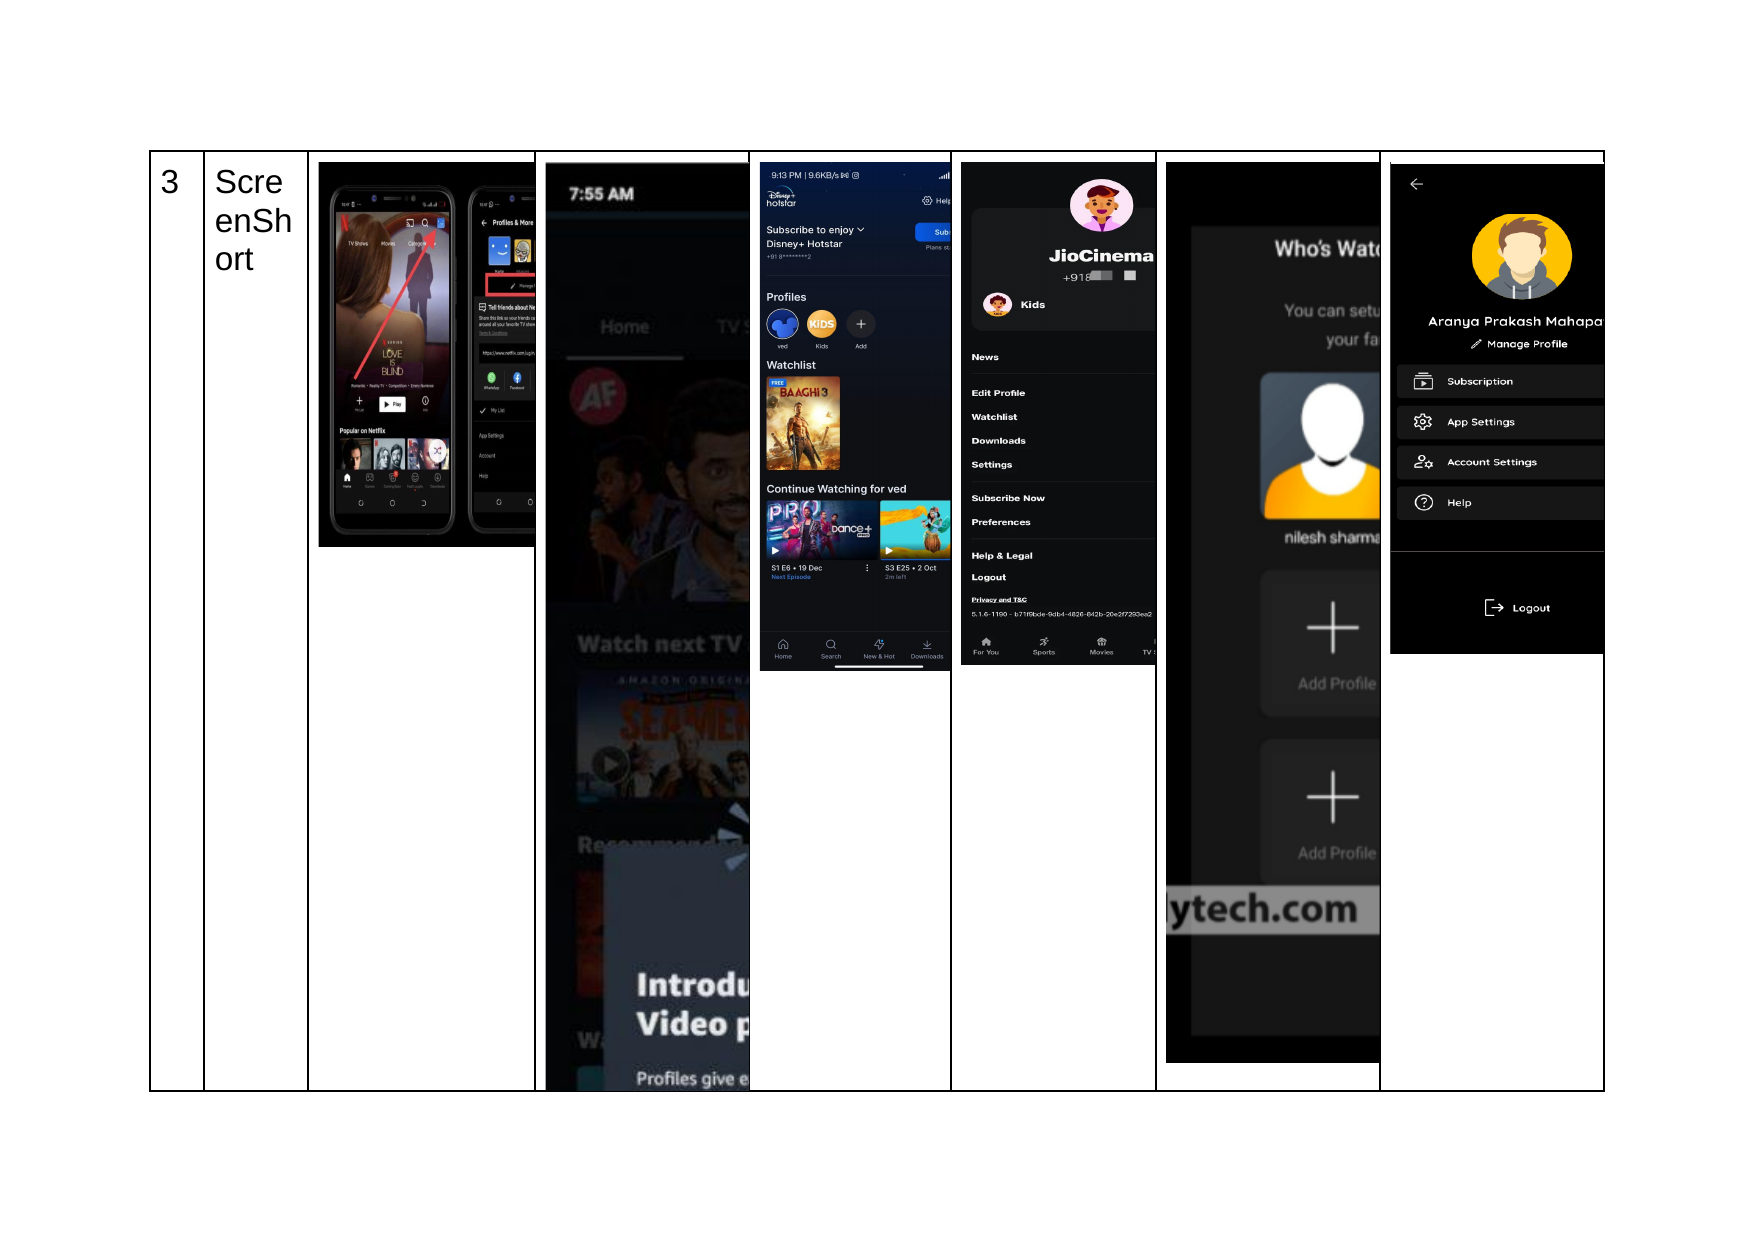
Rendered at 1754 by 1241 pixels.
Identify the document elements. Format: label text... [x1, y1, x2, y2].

table_cell ScreenShort [205, 152, 307, 1090]
picture [1166, 162, 1380, 1063]
picture [545, 162, 750, 1091]
picture [1390, 162, 1604, 654]
picture [961, 162, 1156, 665]
table_cell [750, 152, 950, 1090]
table_cell [536, 152, 748, 1090]
picture [759, 162, 951, 671]
table_cell 3 [151, 152, 203, 1090]
table_cell [1381, 152, 1603, 1090]
picture [318, 162, 536, 547]
table_cell [309, 152, 534, 1090]
table_cell [1157, 152, 1379, 1090]
table_cell [952, 152, 1155, 1090]
